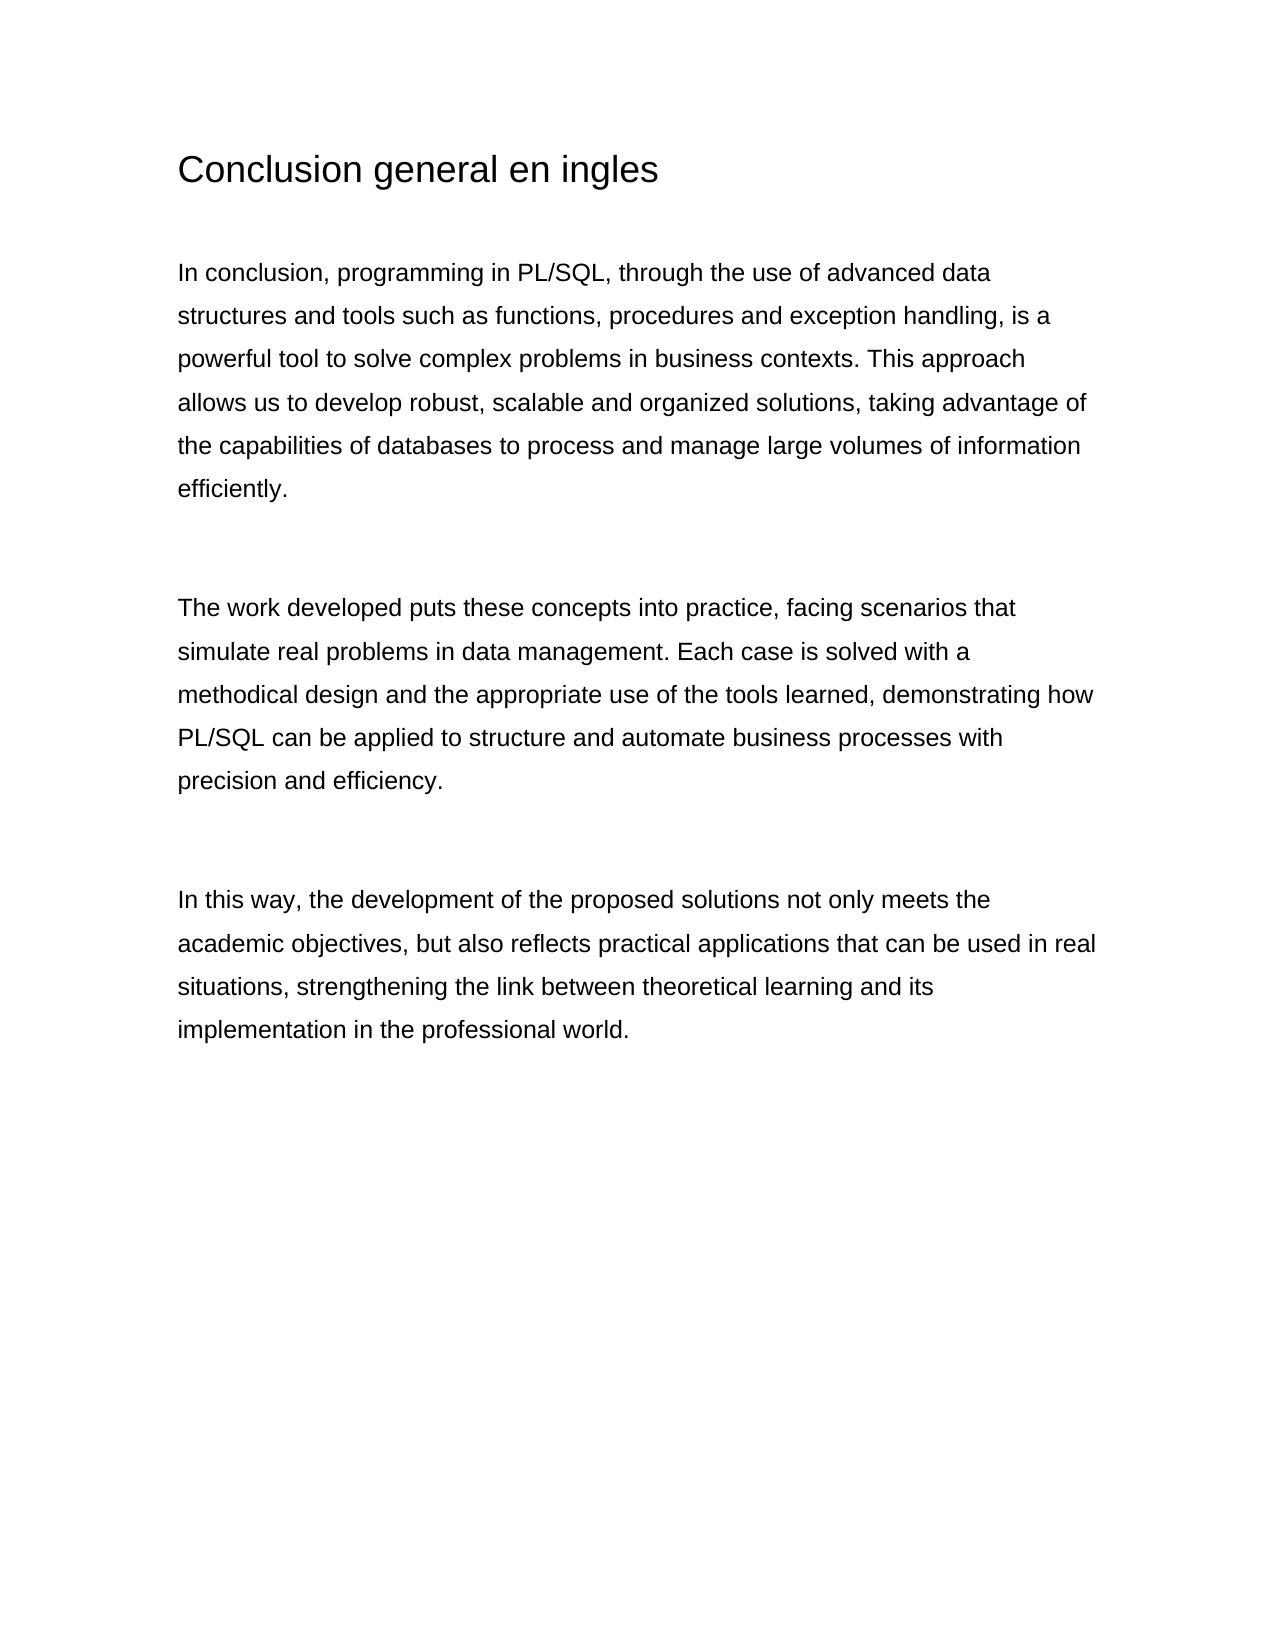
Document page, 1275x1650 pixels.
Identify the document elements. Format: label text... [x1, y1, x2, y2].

text In this way, the development of the proposed solutions not only meets the academic objectives, but also reflects practical applications that can be used in real situations, strengthening the link between theoretical learning and its implementation in the professional world. [177, 886, 1098, 1044]
text In conclusion, programming in PL/SQL, through the use of advanced data structures and tools such as functions, procedures and exception handling, is a powerful tool to solve complex problems in business contexts. This approach allows us to develop robust, scalable and organized solutions, taking advantage of the capabilities of databases to process and manage large volumes of information efficiently. [177, 258, 1098, 503]
text The work developed puts these concepts into practice, facing scenarios that simulate real problems in data management. Each case is solved with a methodical design and the appropriate use of the tools learned, demonstrating how PL/SQL can be applied to structure and automate business processes with precision and efficiency. [177, 593, 1098, 795]
subtitle Conclusion general en ingles [177, 148, 1098, 191]
